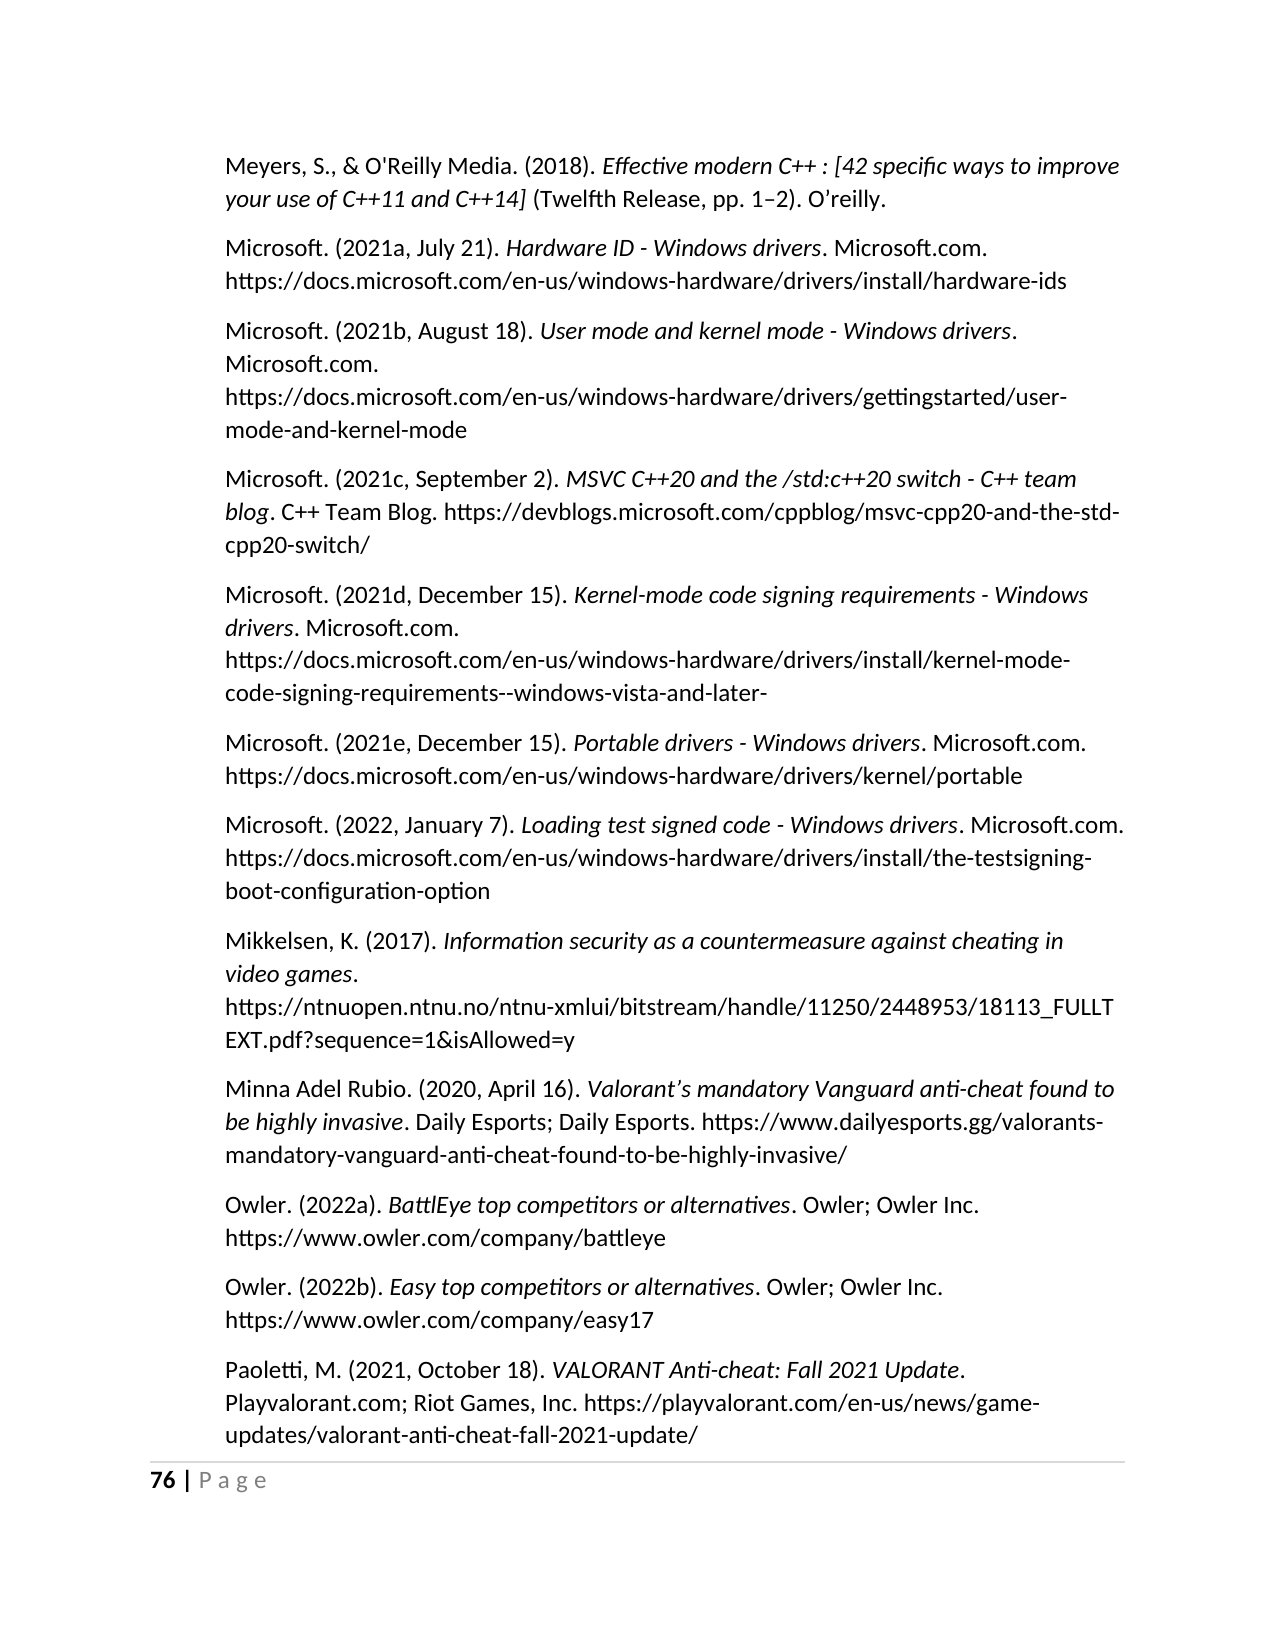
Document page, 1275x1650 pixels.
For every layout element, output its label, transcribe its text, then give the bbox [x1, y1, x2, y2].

text Microsoft. (2021d, December 15). Kernel-mode code signing requirements - Windows drivers. Microsoft.com. https://docs.microsoft.com/en-us/windows-hardware/drivers/install/kernel-mode-code-signing-requirements--windows-vista-and-later- [225, 579, 1125, 708]
text Microsoft. (2021b, August 18). User mode and kernel mode - Windows drivers. Microsoft.com. https://docs.microsoft.com/en-us/windows-hardware/drivers/gettingstarted/user-mode-and-kernel-mode [225, 315, 1125, 444]
text Microsoft. (2021c, September 2). MSVC C++20 and the /std:c++20 switch - C++ team blog. C++ Team Blog. https://devblogs.microsoft.com/cppblog/msvc-cpp20-and-the-std-cpp20-switch/ [225, 463, 1125, 560]
text Meyers, S., & O'Reilly Media. (2018). Effective modern C++ : [42 specific ways to improve your use of C++11 and C++14] (Twelfth Release, pp. 1–2). O’reilly. [225, 150, 1125, 213]
text Mikkelsen, K. (2017). Information security as a countermeasure against cheating in video games. https://ntnuopen.ntnu.no/ntnu-xmlui/bitstream/handle/11250/2448953/18113_FULLTEXT.pdf?sequence=1&isAllowed=y [225, 925, 1125, 1054]
text Microsoft. (2021e, December 15). Portable drivers - Windows drivers. Microsoft.com. https://docs.microsoft.com/en-us/windows-hardware/drivers/kernel/portable [225, 727, 1125, 791]
text Paoletti, M. (2021, October 18). VALORANT Anti-cheat: Fall 2021 Update. Playvalorant.com; Riot Games, Inc. https://playvalorant.com/en-us/news/game-updates/valorant-anti-cheat-fall-2021-update/ [225, 1354, 1125, 1450]
text Owler. (2022b). Easy top competitors or alternatives. Owler; Owler Inc. https://www.owler.com/company/easy17 [225, 1271, 1125, 1335]
text Minna Adel Rubio. (2020, April 16). Valorant’s mandatory Vanguard anti-cheat found to be highly invasive. Daily Esports; Daily Esports. https://www.dailyesports.gg/valorants-mandatory-vanguard-anti-cheat-found-to-be-highly-invasive/ [225, 1073, 1125, 1170]
text Microsoft. (2021a, July 21). Hardware ID - Windows drivers. Microsoft.com. https://docs.microsoft.com/en-us/windows-hardware/drivers/install/hardware-ids [225, 232, 1125, 296]
text Microsoft. (2022, January 7). Loading test signed code - Windows drivers. Microsoft.com. https://docs.microsoft.com/en-us/windows-hardware/drivers/install/the-testsigning-boot-configuration-option [225, 809, 1125, 906]
text Owler. (2022a). BattlEye top competitors or alternatives. Owler; Owler Inc. https://www.owler.com/company/battleye [225, 1189, 1125, 1252]
